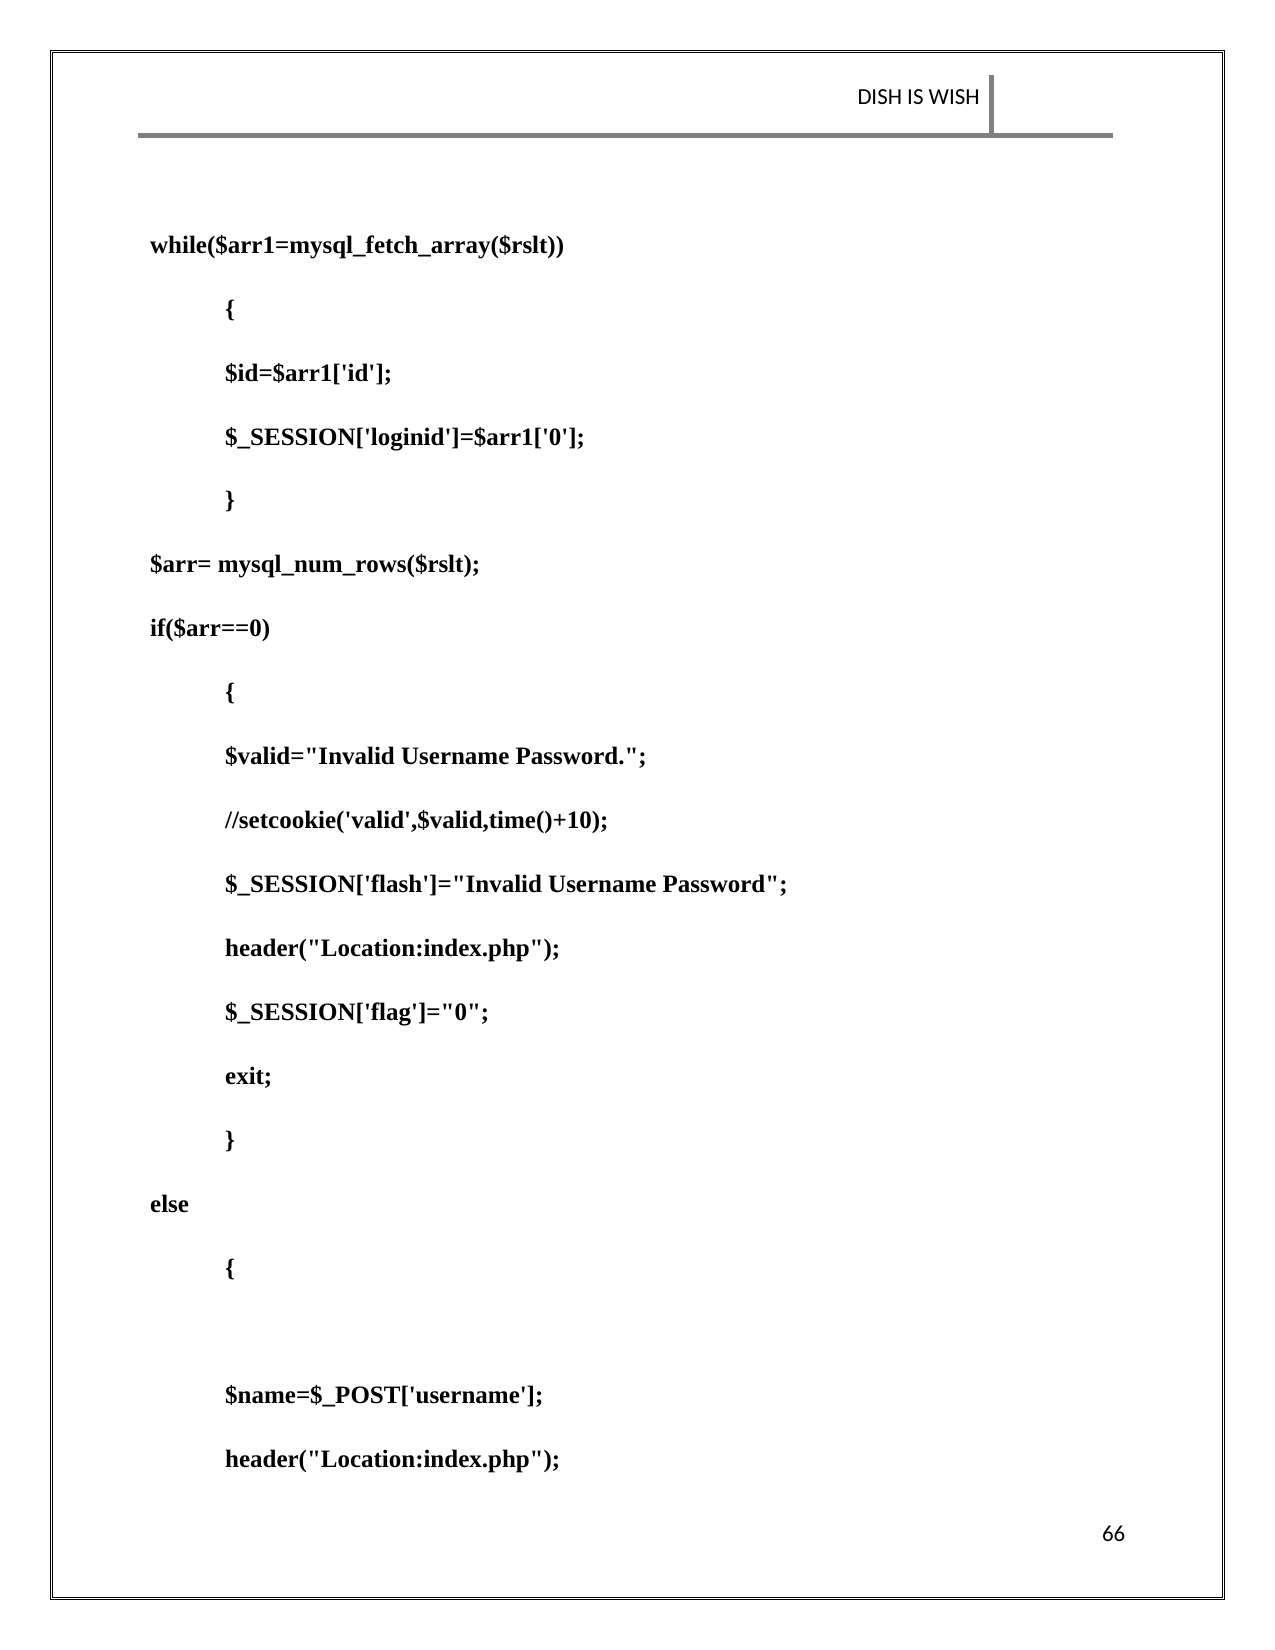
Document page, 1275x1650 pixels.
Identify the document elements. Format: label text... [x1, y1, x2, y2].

text exit; [150, 1061, 1125, 1090]
text { [150, 677, 1125, 706]
text { [150, 294, 1125, 322]
text } [150, 486, 1125, 514]
text //setcookie('valid',$valid,time()+10); [150, 805, 1125, 834]
text $_SESSION['flag']="0"; [150, 997, 1125, 1026]
text if($arr==0) [150, 613, 1125, 642]
text header("Location:index.php"); [150, 933, 1125, 962]
text $id=$arr1['id']; [150, 358, 1125, 386]
text $arr= mysql_num_rows($rslt); [150, 549, 1125, 578]
text } [150, 1125, 1125, 1154]
text $_SESSION['loginid']=$arr1['0']; [150, 422, 1125, 450]
text while($arr1=mysql_fetch_array($rslt)) [150, 230, 1125, 258]
text $_SESSION['flash']="Invalid Username Password"; [150, 869, 1125, 898]
text $valid="Invalid Username Password."; [150, 741, 1125, 770]
text header("Location:index.php"); [150, 1444, 1125, 1473]
text $name=$_POST['username']; [150, 1380, 1125, 1409]
text { [150, 1253, 1125, 1282]
text else [150, 1189, 1125, 1218]
